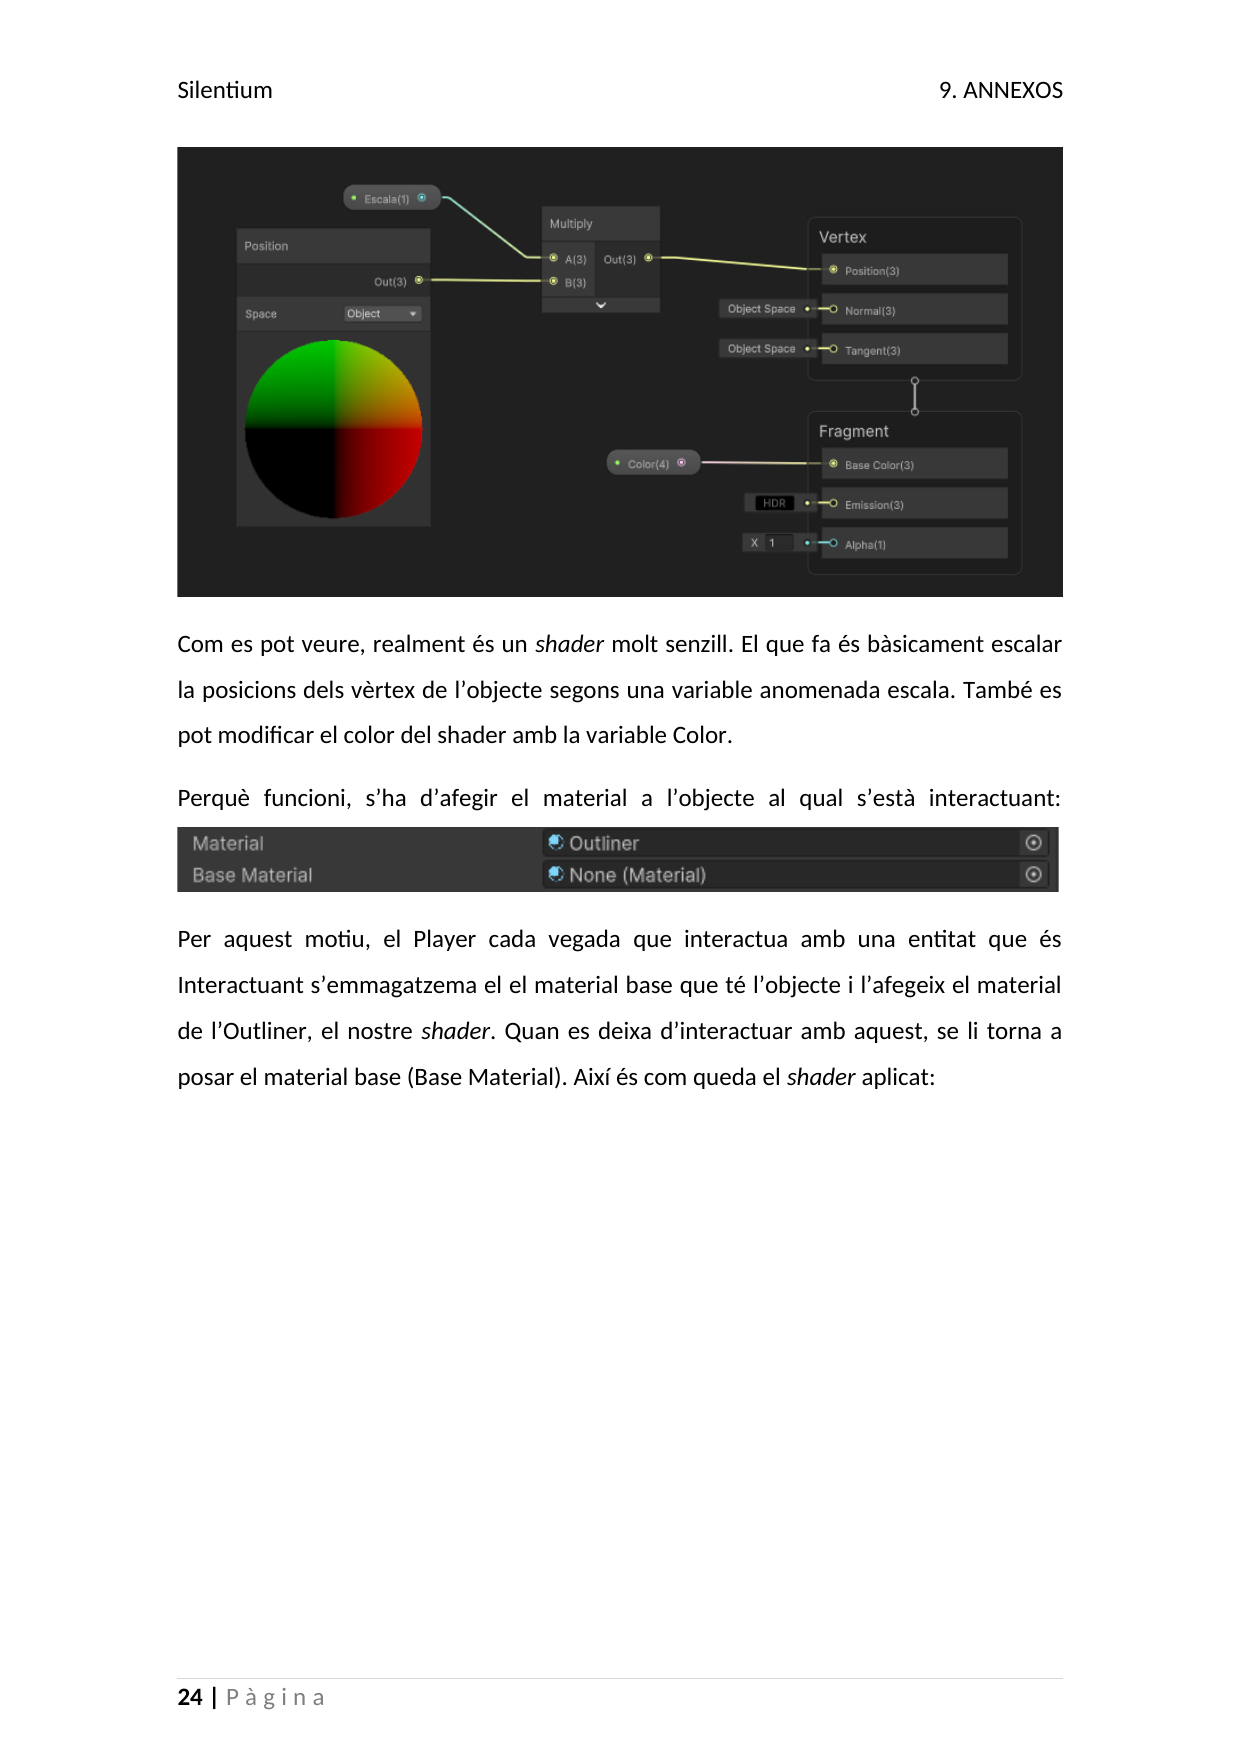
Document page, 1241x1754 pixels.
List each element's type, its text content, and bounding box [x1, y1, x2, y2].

text Per aquest motiu, el Player cada vegada que interactua amb una entitat que és Interactuant s’emmagatzema el el material base que té l’objecte i l’afegeix el material de l’Outliner, el nostre shader. Quan es deixa d’interactuar amb aquest, se li torna a posar el material base (Base Material). Així és com queda el shader aplicat: [177, 923, 1063, 1091]
picture [177, 147, 1063, 597]
picture [177, 827, 1059, 892]
text Com es pot veure, realment és un shader molt senzill. El que fa és bàsicament escalar la posicions dels vèrtex de l’objecte segons una variable anomenada escala. També es pot modificar el color del shader amb la variable Color. [177, 628, 1063, 750]
